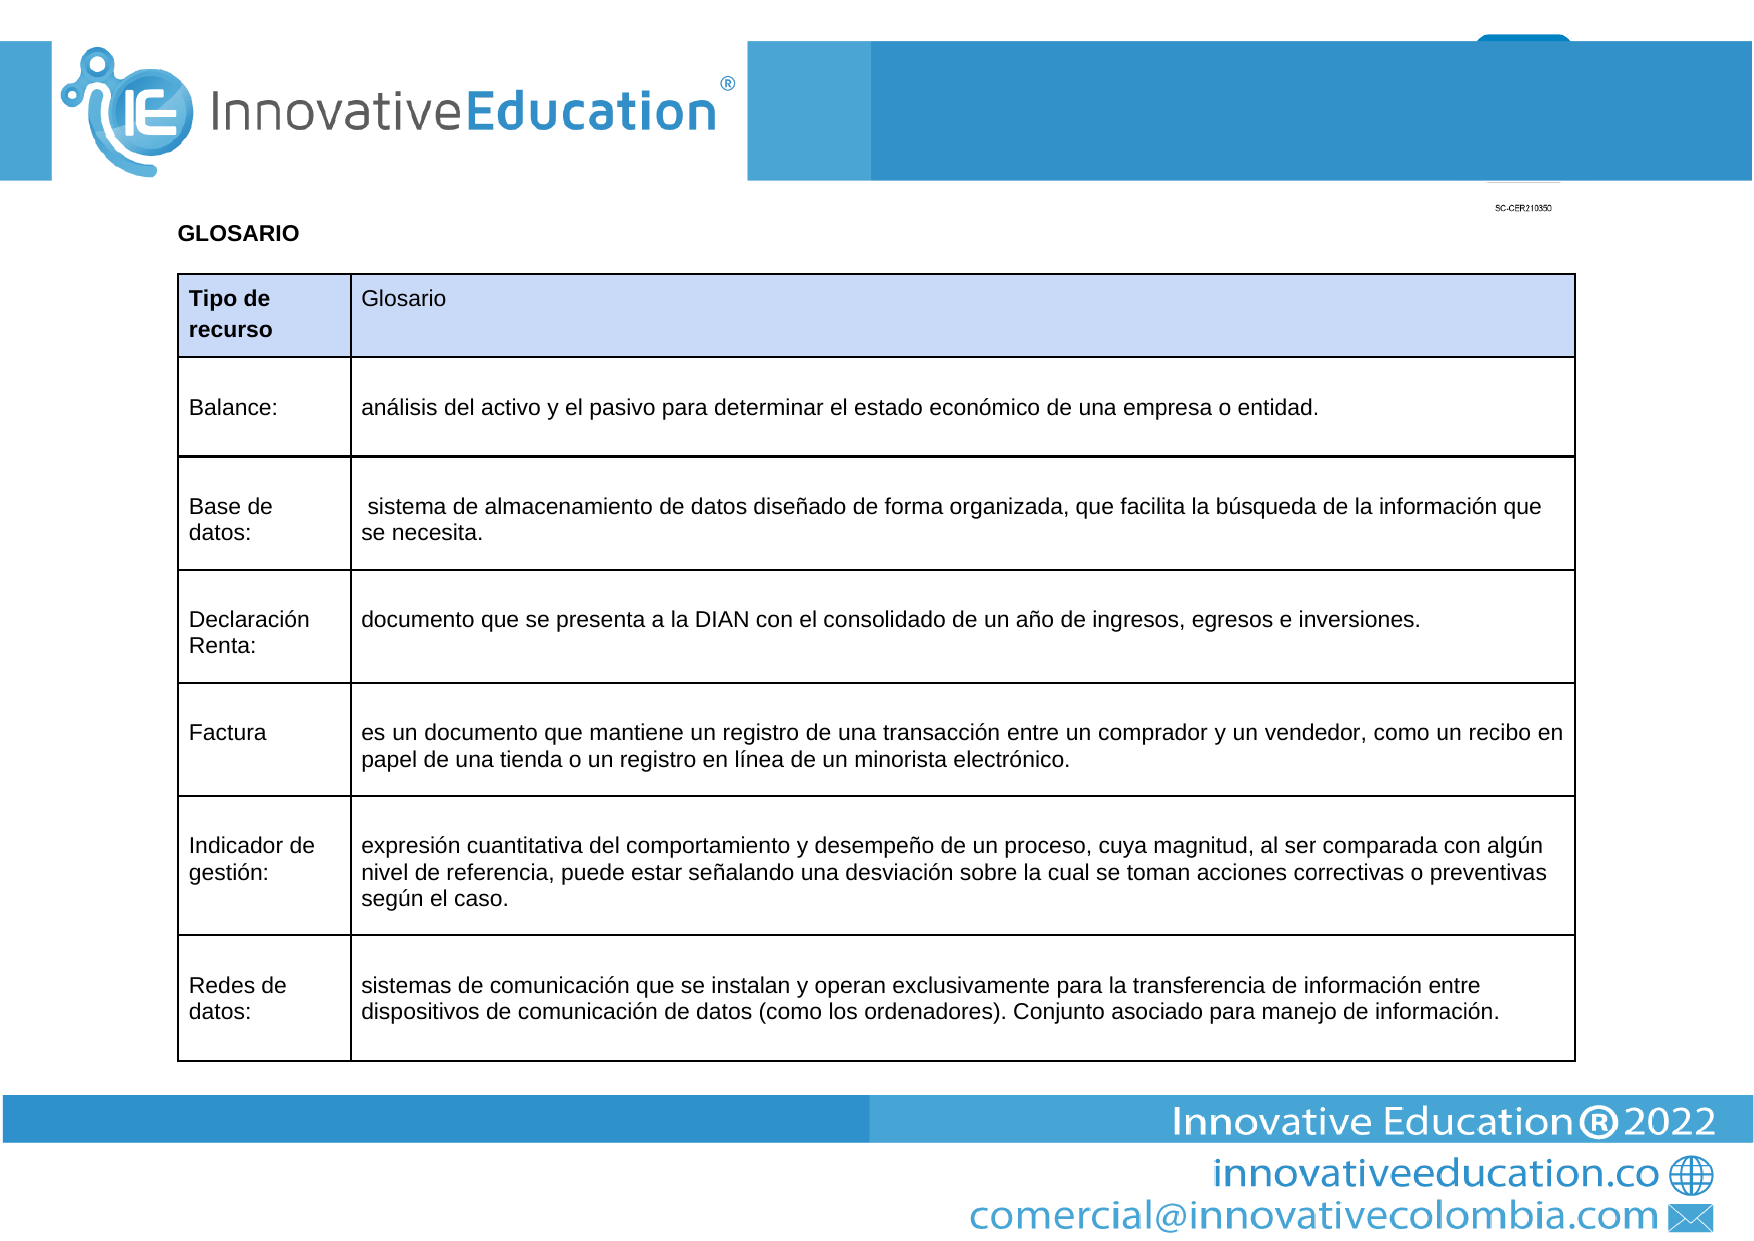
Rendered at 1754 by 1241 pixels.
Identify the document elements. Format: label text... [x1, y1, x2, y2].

text GLOSARIO [177, 220, 1577, 246]
picture [0, 28, 1752, 214]
table_cell sistemas de comunicación que se instalan y operan exclusivamente para la transferencia de información entre dispositivos de comunicación de datos (como los ordenadores). Conjunto asociado para manejo de información. [352, 936, 1574, 1060]
table_cell análisis del activo y el pasivo para determinar el estado económico de una empresa o entidad. [352, 358, 1574, 455]
table_cell Redes de datos: [179, 936, 350, 1060]
table_cell Declaración Renta: [179, 571, 350, 682]
table_header Tipo de recurso [179, 275, 350, 356]
table_cell Base de datos: [179, 458, 350, 568]
table_cell sistema de almacenamiento de datos diseñado de forma organizada, que facilita la búsqueda de la información que se necesita. [352, 458, 1574, 568]
table_cell Balance: [179, 358, 350, 455]
table_cell es un documento que mantiene un registro de una transacción entre un comprador y un vendedor, como un recibo en papel de una tienda o un registro en línea de un minorista electrónico. [352, 684, 1574, 795]
table_cell Factura [179, 684, 350, 795]
table_cell Indicador de gestión: [179, 797, 350, 934]
table_header Glosario [352, 275, 1574, 356]
table_cell documento que se presenta a la DIAN con el consolidado de un año de ingresos, egresos e inversiones. [352, 571, 1574, 682]
picture [2, 1093, 1754, 1239]
table_cell expresión cuantitativa del comportamiento y desempeño de un proceso, cuya magnitud, al ser comparada con algún nivel de referencia, puede estar señalando una desviación sobre la cual se toman acciones correctivas o preventivas según el caso. [352, 797, 1574, 934]
